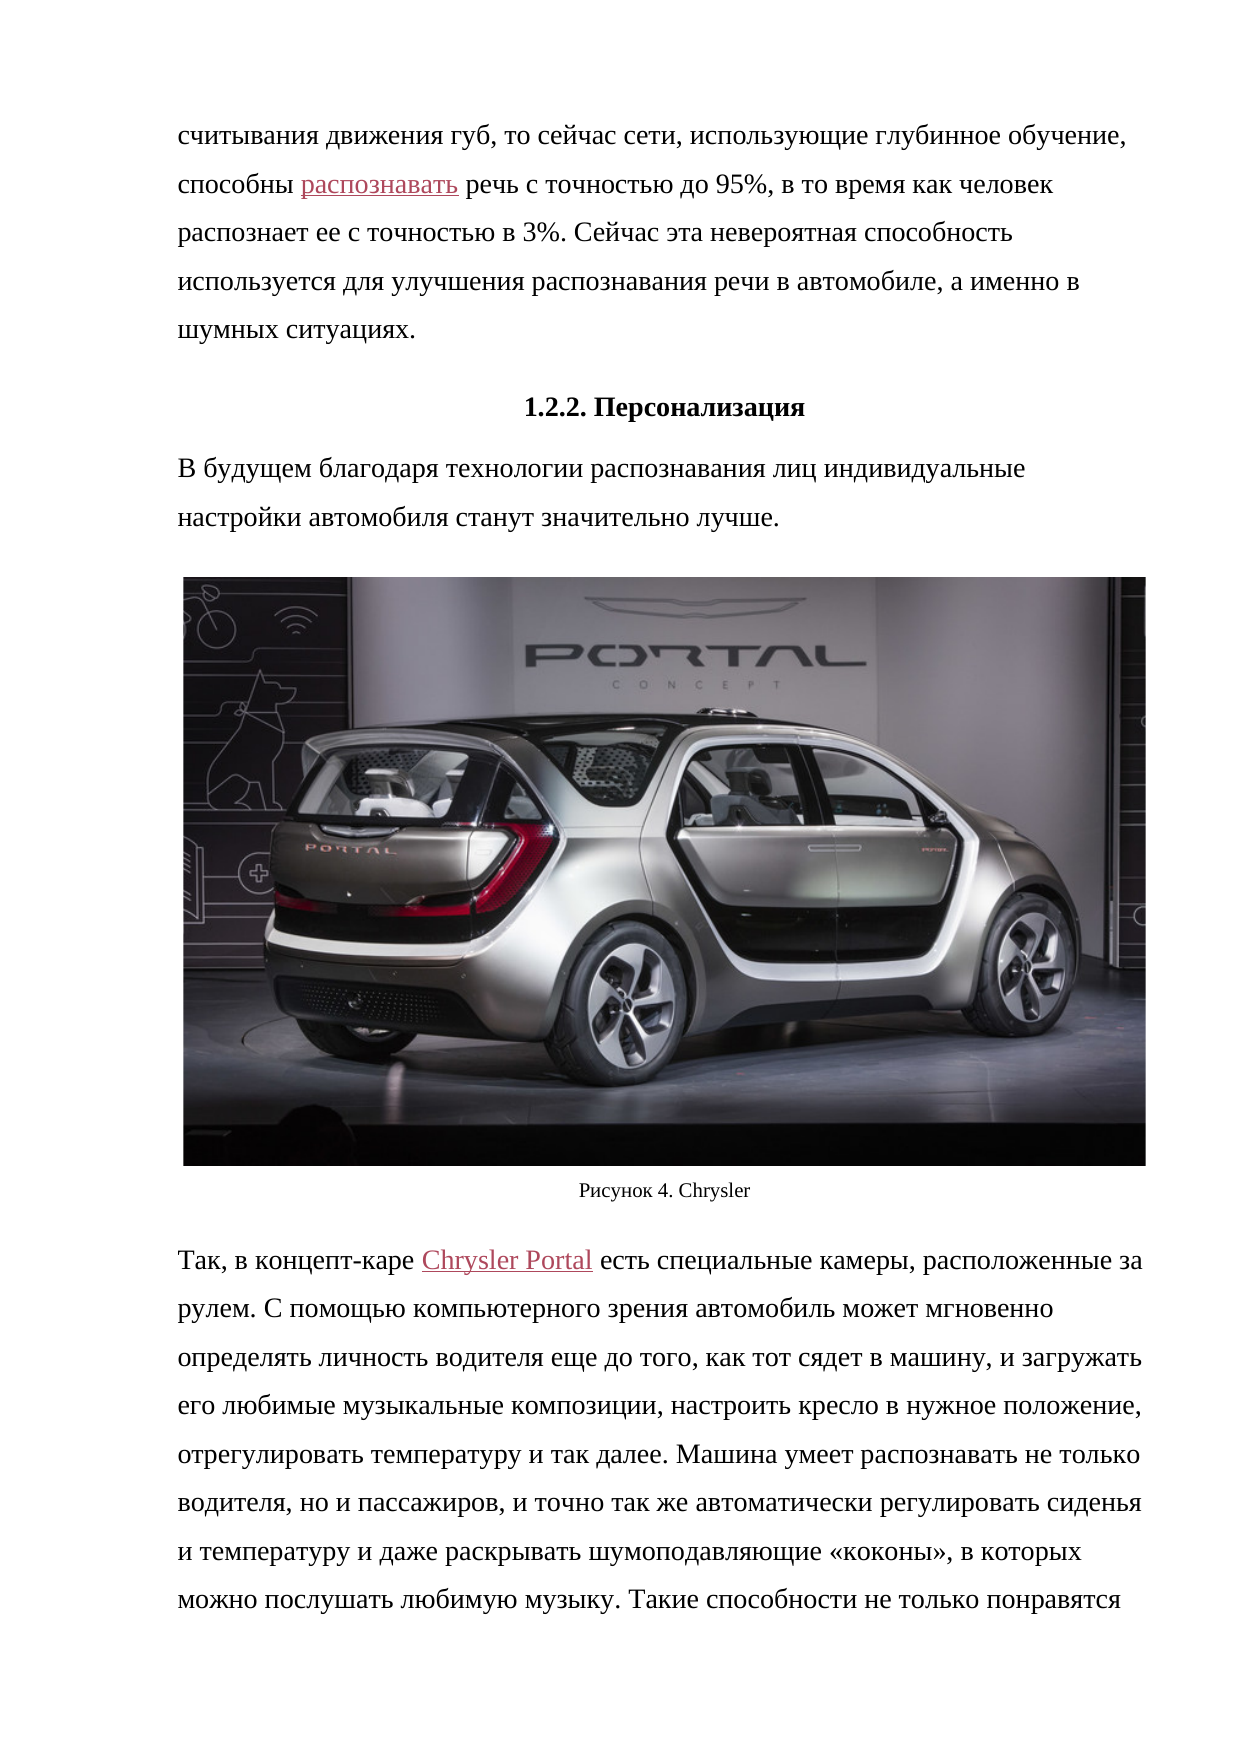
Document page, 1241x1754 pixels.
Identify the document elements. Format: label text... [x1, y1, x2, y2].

text В будущем благодаря технологии распознавания лиц индивидуальные настройки автомобиля станут значительно лучше. [177, 452, 1152, 532]
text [177, 118, 1152, 345]
subtitle 1.2.2. Персонализация [177, 390, 1152, 422]
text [177, 1243, 1152, 1615]
picture [183, 577, 1146, 1166]
